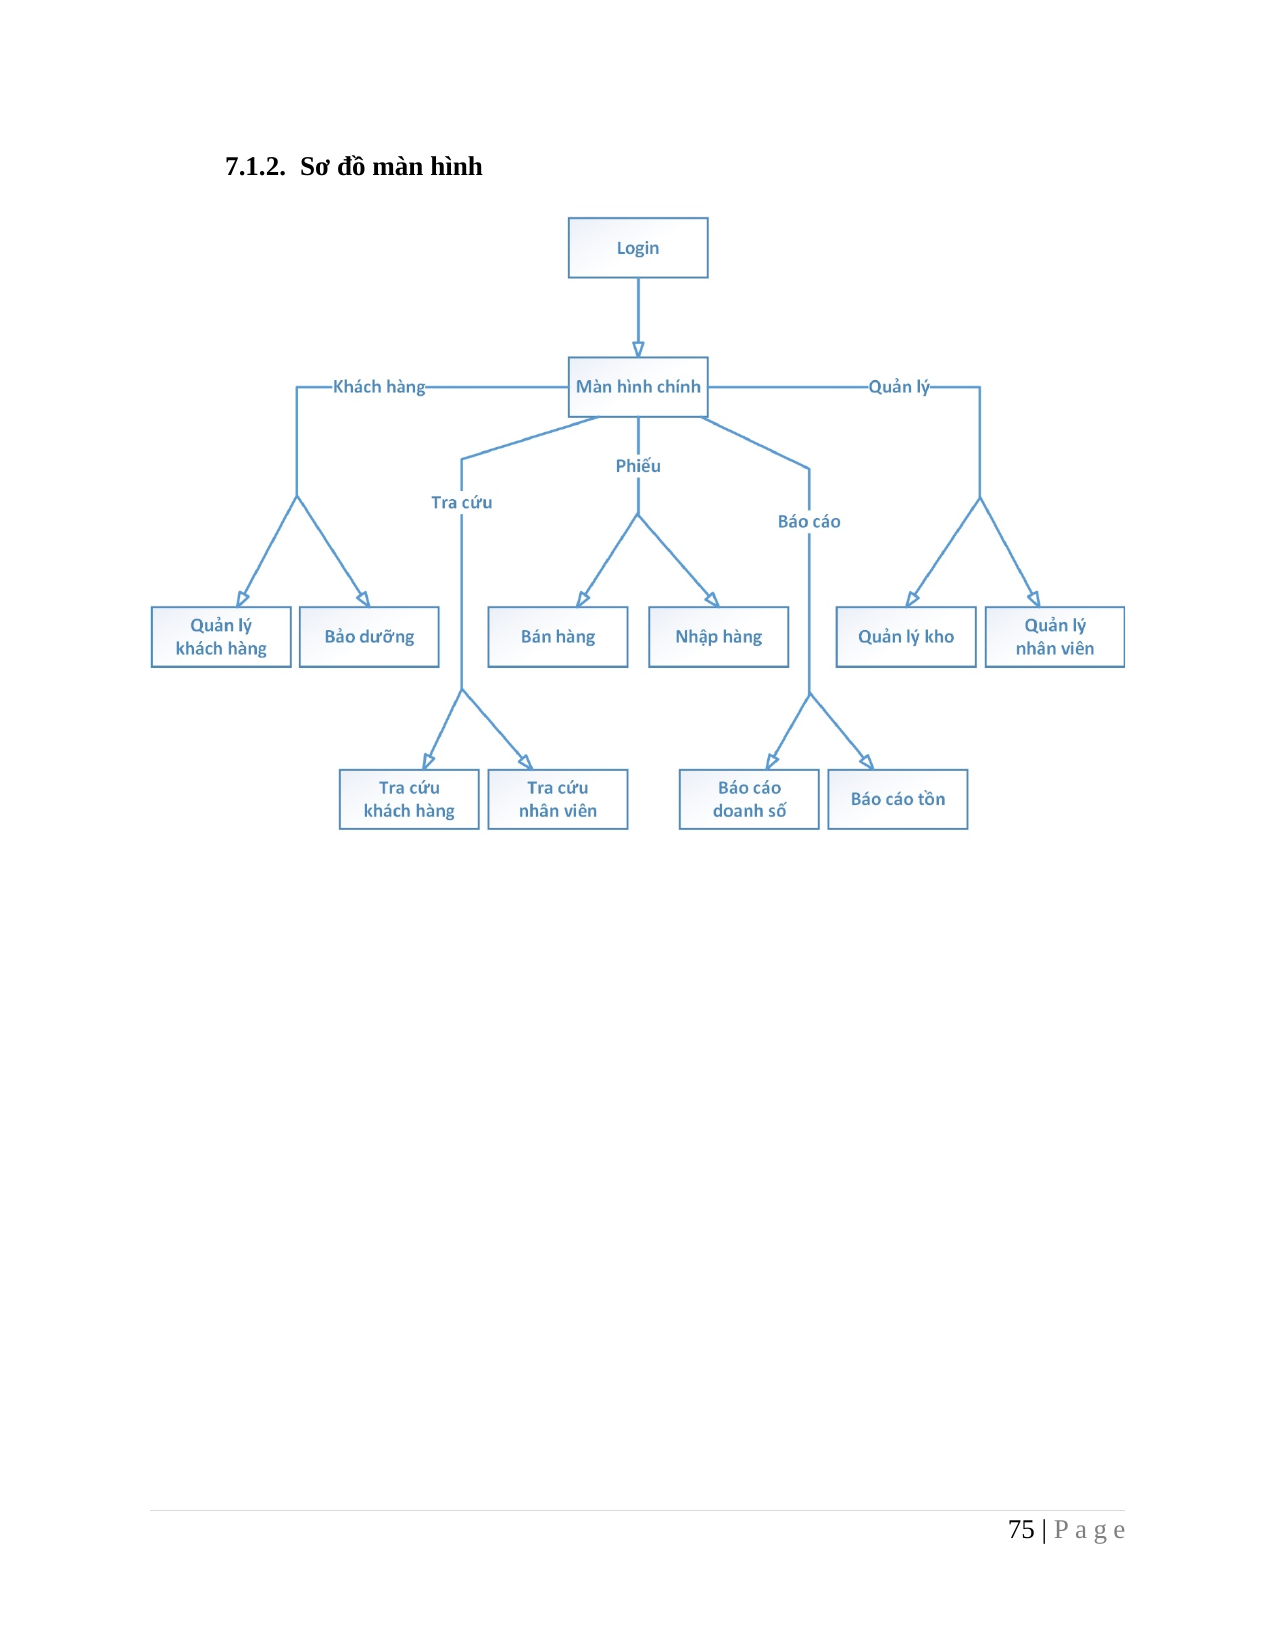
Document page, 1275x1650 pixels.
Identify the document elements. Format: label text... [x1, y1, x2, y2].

subtitle Sơ đồ màn hình [225, 150, 1125, 181]
picture [150, 196, 1125, 853]
